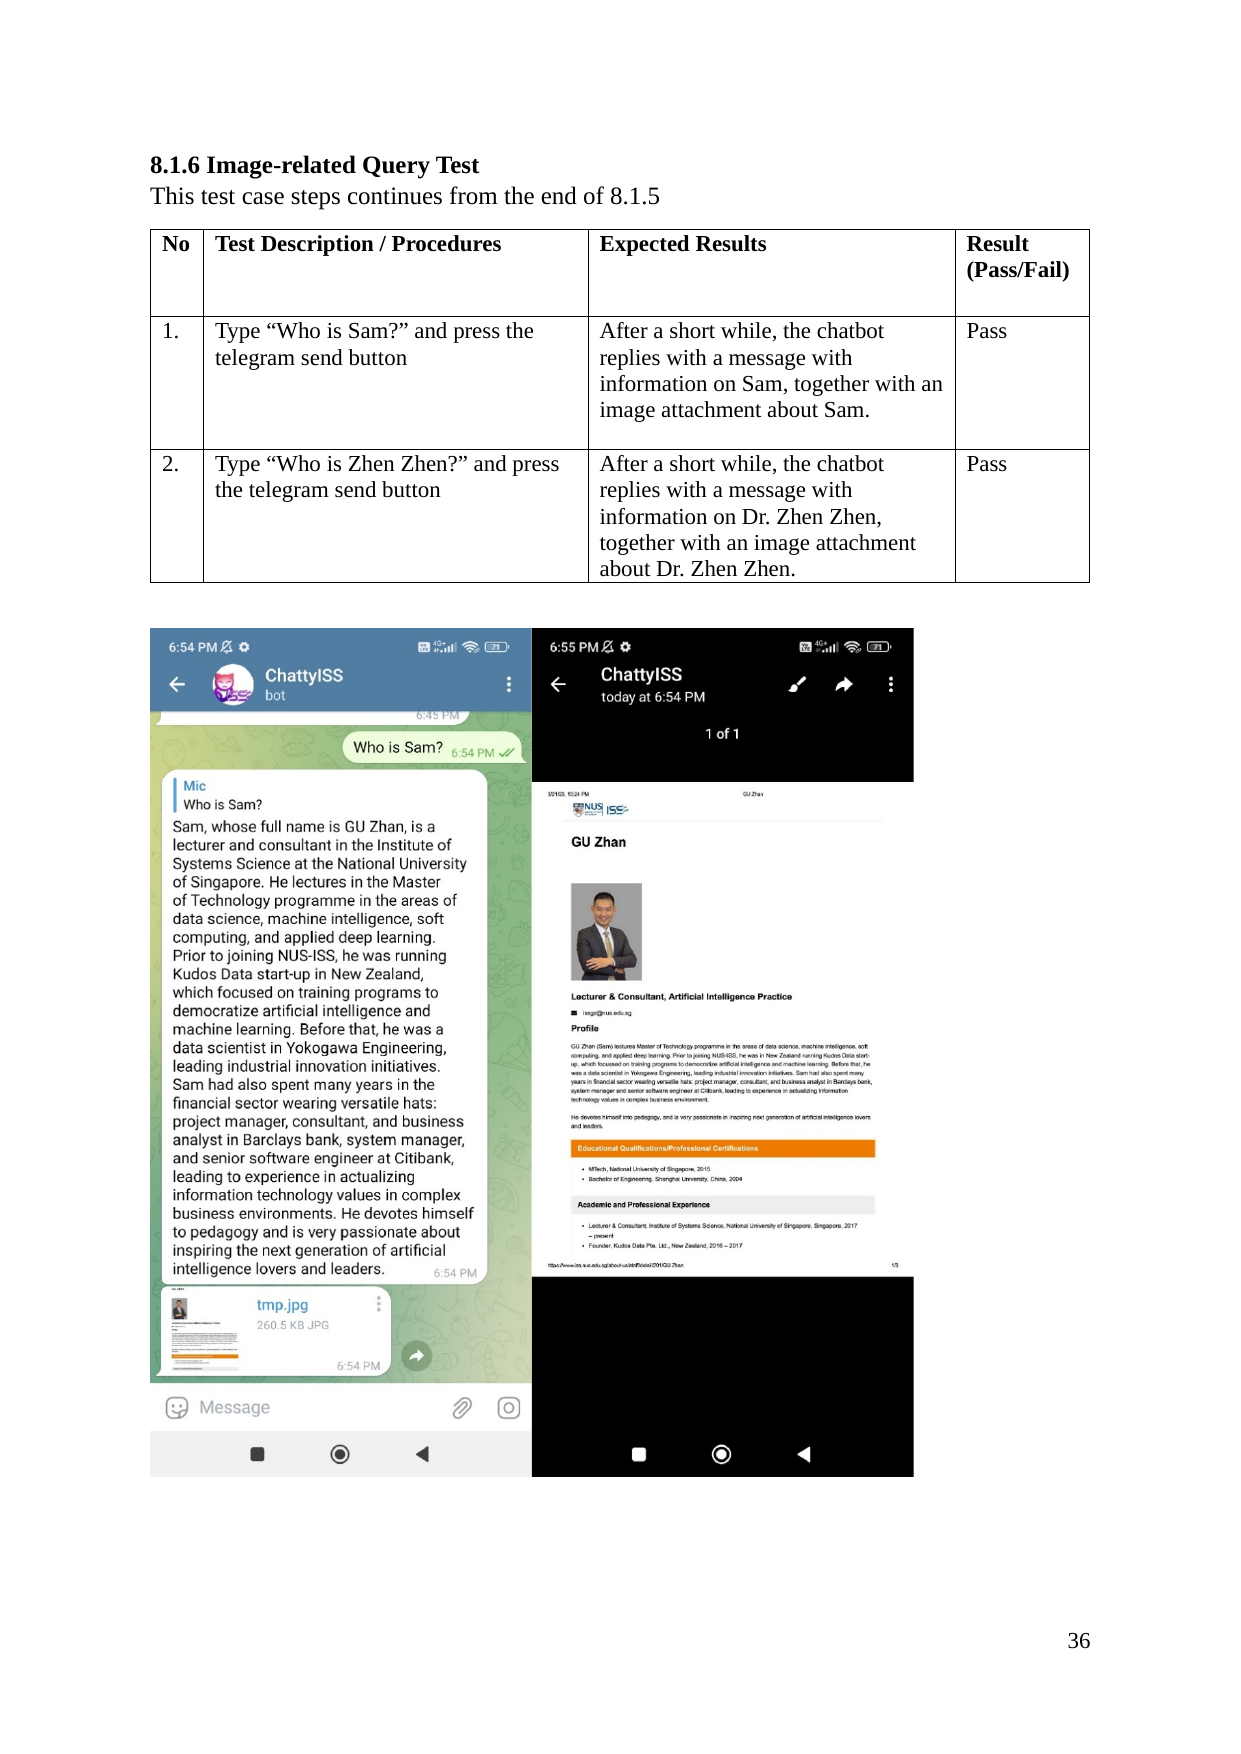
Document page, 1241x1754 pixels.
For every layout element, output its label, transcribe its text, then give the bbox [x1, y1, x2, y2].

picture [150, 628, 914, 1477]
text 8.1.6 Image-related Query Test This test case steps continues from the end of 8.1.5 [150, 150, 1090, 210]
table_cell 1. [151, 317, 203, 449]
table_header Test Description / Procedures [204, 230, 588, 316]
table_cell Pass [956, 450, 1089, 582]
table_cell Type “Who is Zhen Zhen?” and press the telegram send button [204, 450, 588, 582]
table_cell Pass [956, 317, 1089, 449]
table_header No [151, 230, 203, 316]
table_header Result (Pass/Fail) [956, 230, 1089, 316]
table_cell Type “Who is Sam?” and press the telegram send button [204, 317, 588, 449]
table_header Expected Results [589, 230, 955, 316]
table_cell After a short while, the chatbot replies with a message with information on Sam, together with an image attachment about Sam. [589, 317, 955, 449]
table_cell After a short while, the chatbot replies with a message with information on Dr. Zhen Zhen, together with an image attachment about Dr. Zhen Zhen. [589, 450, 955, 582]
table_cell 2. [151, 450, 203, 582]
